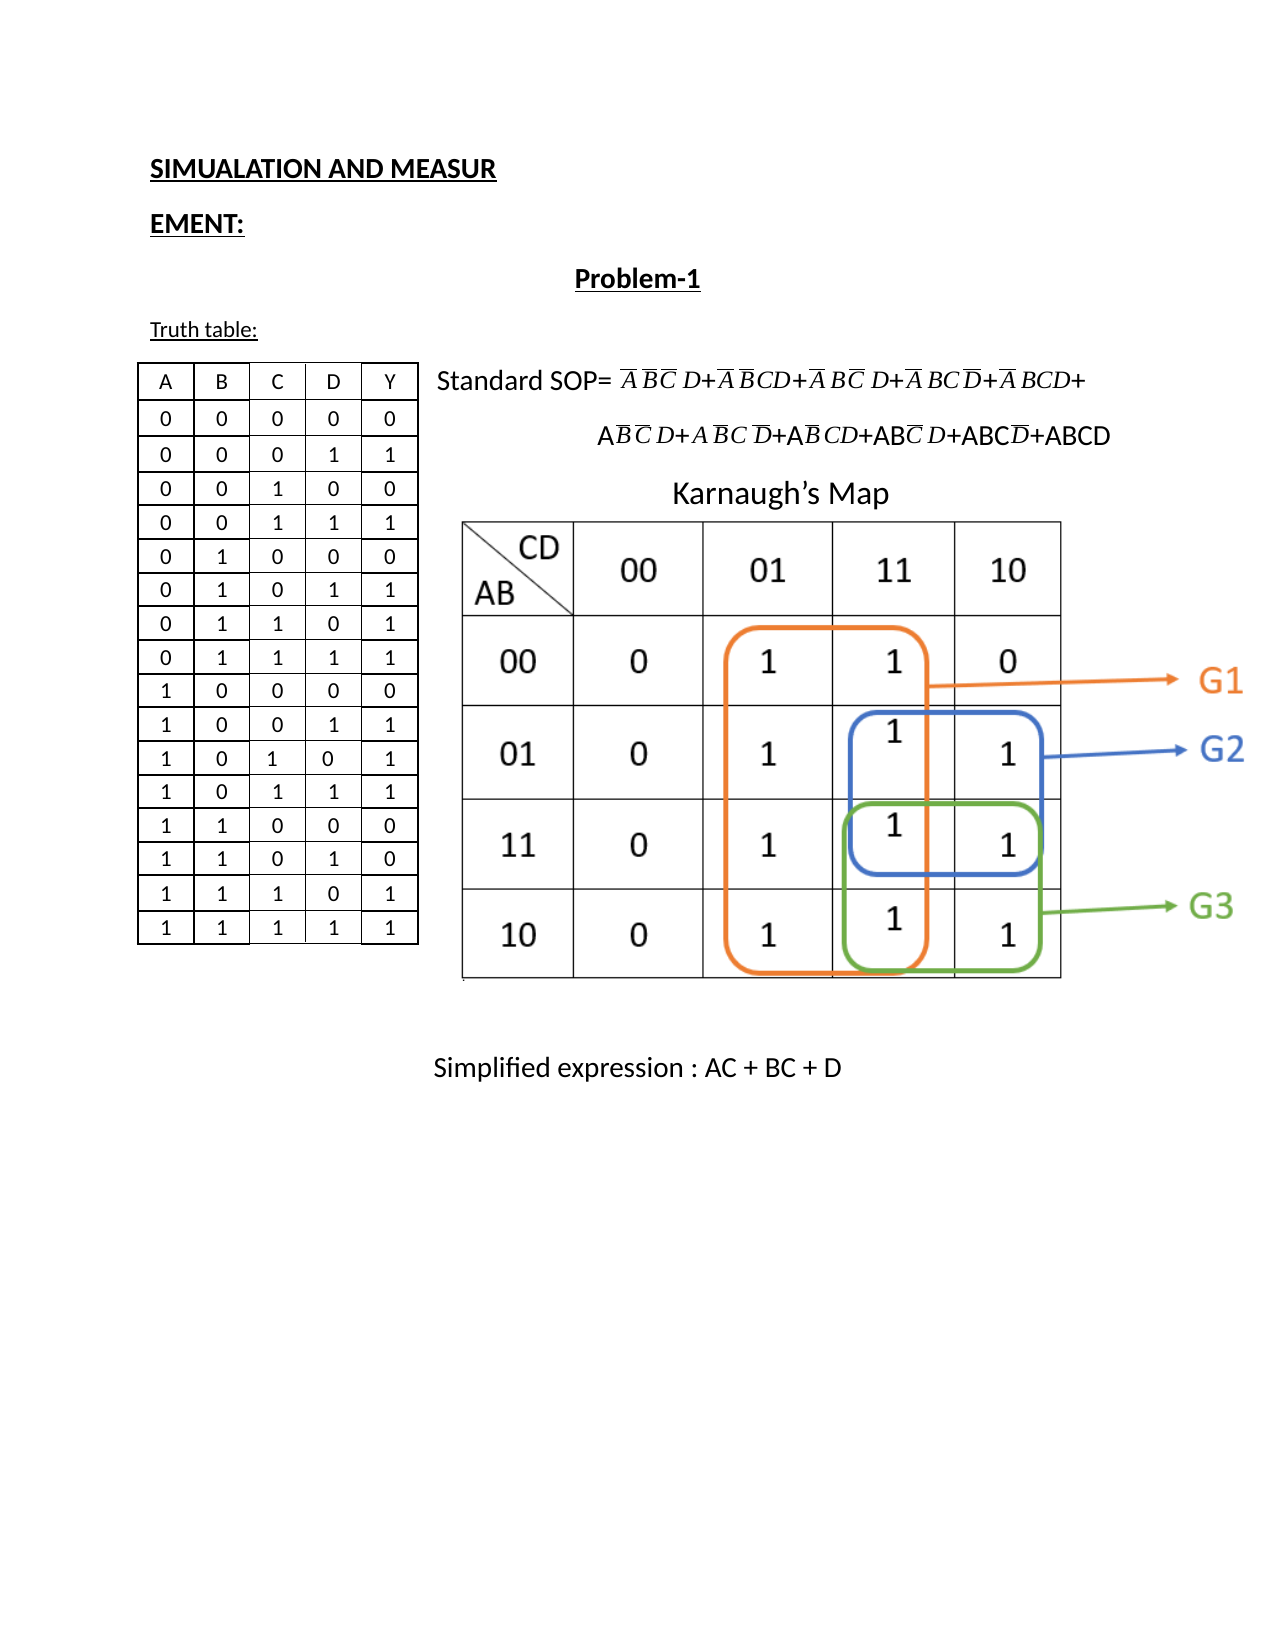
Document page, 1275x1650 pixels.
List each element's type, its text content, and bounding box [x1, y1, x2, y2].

table_cell 1 [362, 742, 417, 773]
table_cell 0 [362, 540, 417, 572]
table_cell 0 [139, 641, 193, 672]
table_cell 0 [139, 506, 193, 538]
table_cell 0 [362, 473, 417, 504]
table_cell 0 [139, 401, 193, 435]
table_cell 0 [362, 809, 417, 841]
table_cell 0 [306, 400, 361, 435]
table_cell 0 [362, 843, 417, 874]
text Truth table: [150, 315, 1125, 343]
table_header Y [362, 364, 417, 399]
table_cell 0 [139, 540, 193, 572]
table_cell 1 [250, 640, 305, 672]
table_cell 0 [250, 400, 305, 435]
table_cell 0 [362, 401, 417, 435]
table_cell 0 [250, 674, 305, 706]
table_cell 1 [362, 912, 417, 943]
table_cell 0 [195, 675, 249, 706]
table_cell 0 [306, 741, 361, 773]
table_cell 0 [250, 539, 305, 572]
table_cell 1 [195, 912, 249, 943]
table_cell 1 [250, 875, 305, 909]
table_cell 1 [362, 437, 417, 471]
table_cell 0 [195, 742, 249, 773]
table_cell 0 [195, 506, 249, 538]
table_cell 1 [139, 843, 193, 874]
table_cell 1 [195, 641, 249, 672]
table_cell 1 [195, 607, 249, 639]
table_cell 0 [250, 842, 305, 874]
table_cell 0 [139, 607, 193, 639]
table_cell 1 [362, 708, 417, 740]
table_header D [305, 363, 361, 399]
table_cell 1 [250, 775, 305, 807]
picture [452, 511, 1249, 981]
table_cell 1 [362, 776, 417, 807]
table_cell 1 [306, 505, 361, 538]
text Karnaugh’s Map [419, 472, 1125, 513]
table_cell 0 [362, 675, 417, 706]
table_cell 1 [362, 641, 417, 672]
text SIMUALATION AND MEASUR [150, 150, 1125, 186]
table_cell 0 [250, 808, 305, 841]
table_cell 1 [306, 436, 361, 471]
table_cell 1 [139, 912, 193, 943]
table_cell 0 [139, 574, 193, 605]
table_cell 1 [139, 876, 193, 909]
table_cell 0 [306, 875, 361, 909]
text EMENT: [150, 205, 1125, 241]
table_cell 1 [250, 911, 305, 943]
table_cell 0 [195, 776, 249, 807]
table_cell 1 [139, 675, 193, 706]
text Simplified expression : AC + BC + D [150, 1049, 1125, 1084]
table_cell 0 [250, 436, 305, 471]
table_cell 1 [306, 775, 361, 807]
table_cell 1 [362, 574, 417, 605]
text Standard SOP= +++++ [419, 362, 1125, 398]
table_header C [250, 363, 305, 399]
table_cell 0 [306, 606, 361, 639]
table_cell 0 [250, 573, 305, 605]
table_cell 1 [139, 776, 193, 807]
table_cell 1 [306, 640, 361, 672]
text A++A+AB+ABC+ABCD [419, 417, 1125, 453]
table_cell 1 [250, 472, 305, 504]
table_cell 1 [139, 742, 193, 773]
table_cell 1 [195, 876, 249, 909]
table_cell 1 [306, 842, 361, 874]
table_cell 1 [306, 707, 361, 740]
table_cell 0 [195, 708, 249, 740]
table_cell 1 [139, 708, 193, 740]
table_cell 0 [306, 539, 361, 572]
table_cell 1 [195, 809, 249, 841]
table_cell 0 [250, 707, 305, 740]
table_cell 1 [195, 574, 249, 605]
table_cell 0 [139, 473, 193, 504]
table_cell 1 [305, 911, 361, 943]
table_cell 1 [250, 741, 305, 773]
table_cell 0 [306, 674, 361, 706]
table_cell 1 [250, 505, 305, 538]
table_cell 1 [195, 540, 249, 572]
table_cell 0 [195, 401, 249, 435]
table_cell 0 [139, 437, 193, 471]
table_header A [139, 364, 193, 399]
table_cell 1 [139, 809, 193, 841]
table_cell 1 [362, 876, 417, 909]
table_cell 0 [306, 472, 361, 504]
table_cell 1 [362, 506, 417, 538]
table_cell 0 [195, 437, 249, 471]
table_cell 0 [195, 473, 249, 504]
table_cell 1 [250, 606, 305, 639]
table_cell 0 [306, 808, 361, 841]
table_header B [195, 364, 249, 399]
text Problem-1 [150, 260, 1125, 296]
table_cell 1 [195, 843, 249, 874]
table_cell 1 [306, 573, 361, 605]
table_cell 1 [362, 607, 417, 639]
